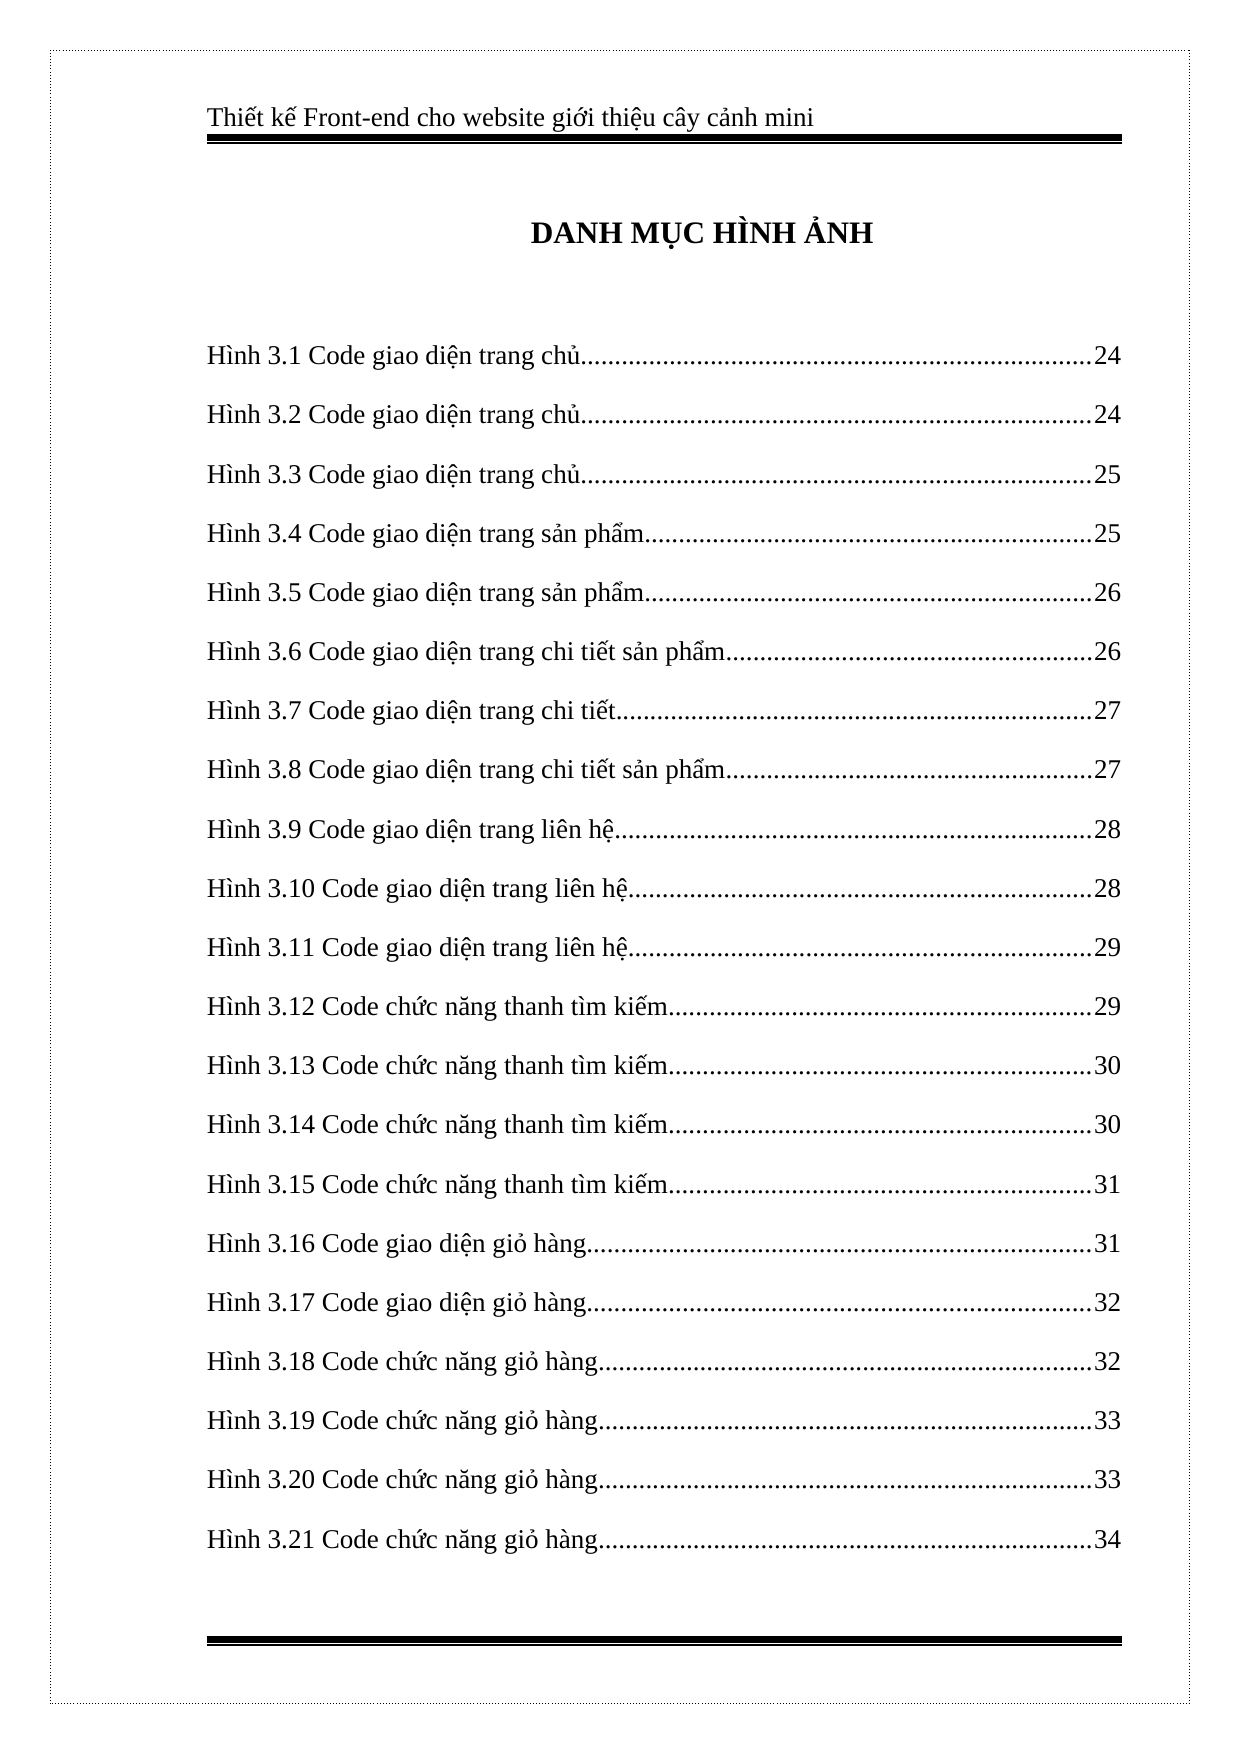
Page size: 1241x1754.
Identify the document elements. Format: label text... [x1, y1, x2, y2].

text Hình 3.13 Code chức năng thanh tìm kiếm 30 [207, 1049, 1122, 1081]
text Hình 3.5 Code giao diện trang sản phẩm 26 [207, 576, 1122, 607]
text Hình 3.9 Code giao diện trang liên hệ 28 [207, 813, 1122, 844]
text Hình 3.8 Code giao diện trang chi tiết sản phẩm 27 [207, 754, 1122, 785]
text Hình 3.11 Code giao diện trang liên hệ 29 [207, 931, 1122, 962]
text Hình 3.6 Code giao diện trang chi tiết sản phẩm 26 [207, 635, 1122, 666]
text Hình 3.1 Code giao diện trang chủ 24 [207, 339, 1122, 371]
text Hình 3.3 Code giao diện trang chủ 25 [207, 458, 1122, 489]
text Hình 3.10 Code giao diện trang liên hệ 28 [207, 872, 1122, 903]
text DANH MỤC HÌNH ẢNH [207, 214, 1122, 250]
text Hình 3.4 Code giao diện trang sản phẩm 25 [207, 517, 1122, 548]
text Hình 3.17 Code giao diện giỏ hàng 32 [207, 1286, 1122, 1317]
text Hình 3.7 Code giao diện trang chi tiết 27 [207, 694, 1122, 726]
text Hình 3.21 Code chức năng giỏ hàng 34 [207, 1523, 1122, 1554]
text Hình 3.14 Code chức năng thanh tìm kiếm 30 [207, 1109, 1122, 1140]
text Hình 3.16 Code giao diện giỏ hàng 31 [207, 1227, 1122, 1258]
text Hình 3.12 Code chức năng thanh tìm kiếm 29 [207, 990, 1122, 1021]
text Hình 3.2 Code giao diện trang chủ 24 [207, 399, 1122, 430]
text Hình 3.20 Code chức năng giỏ hàng 33 [207, 1464, 1122, 1495]
text Hình 3.15 Code chức năng thanh tìm kiếm 31 [207, 1168, 1122, 1199]
text Hình 3.18 Code chức năng giỏ hàng 32 [207, 1345, 1122, 1376]
text Hình 3.19 Code chức năng giỏ hàng 33 [207, 1404, 1122, 1436]
